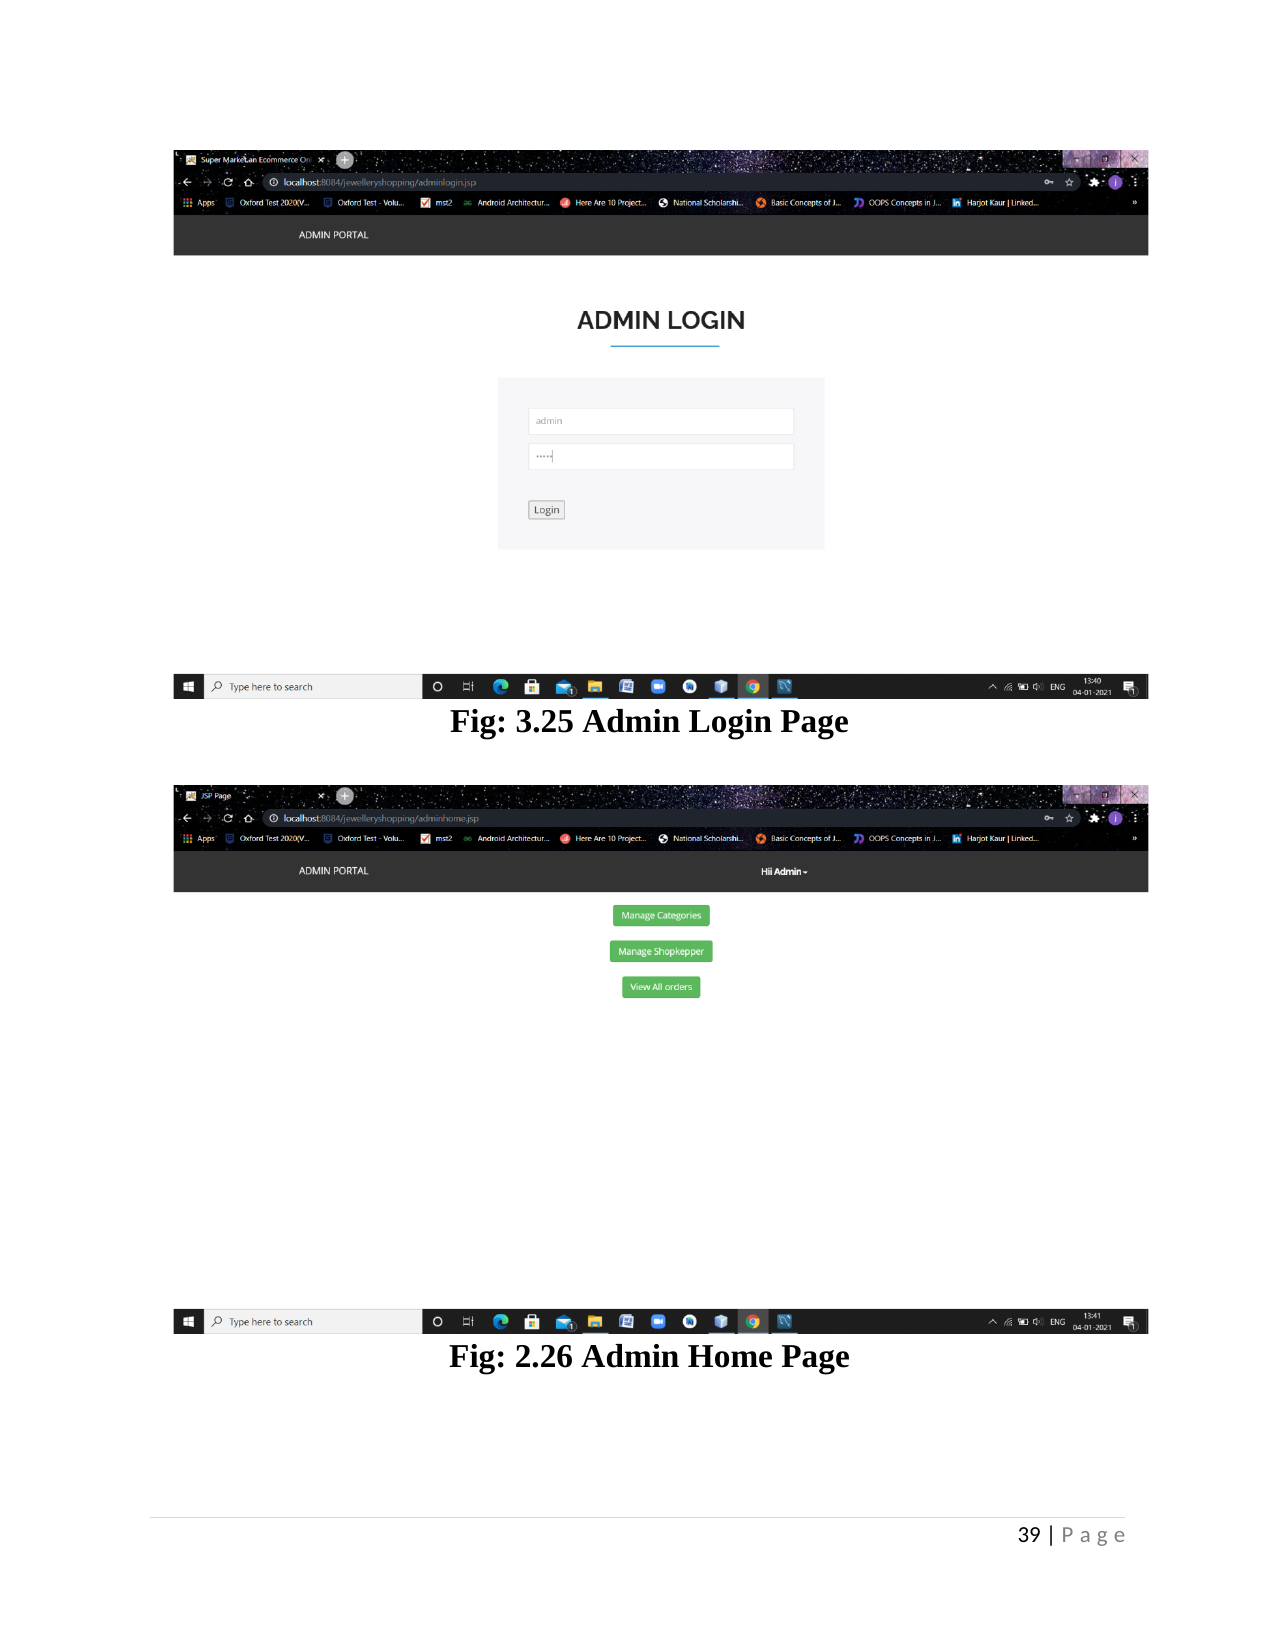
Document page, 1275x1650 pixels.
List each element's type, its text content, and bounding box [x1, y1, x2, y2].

text Fig: 2.26 Admin Home Page [173, 1336, 1125, 1375]
picture [173, 150, 1149, 699]
picture [173, 785, 1149, 1334]
text Fig: 3.25 Admin Login Page [173, 701, 1125, 739]
